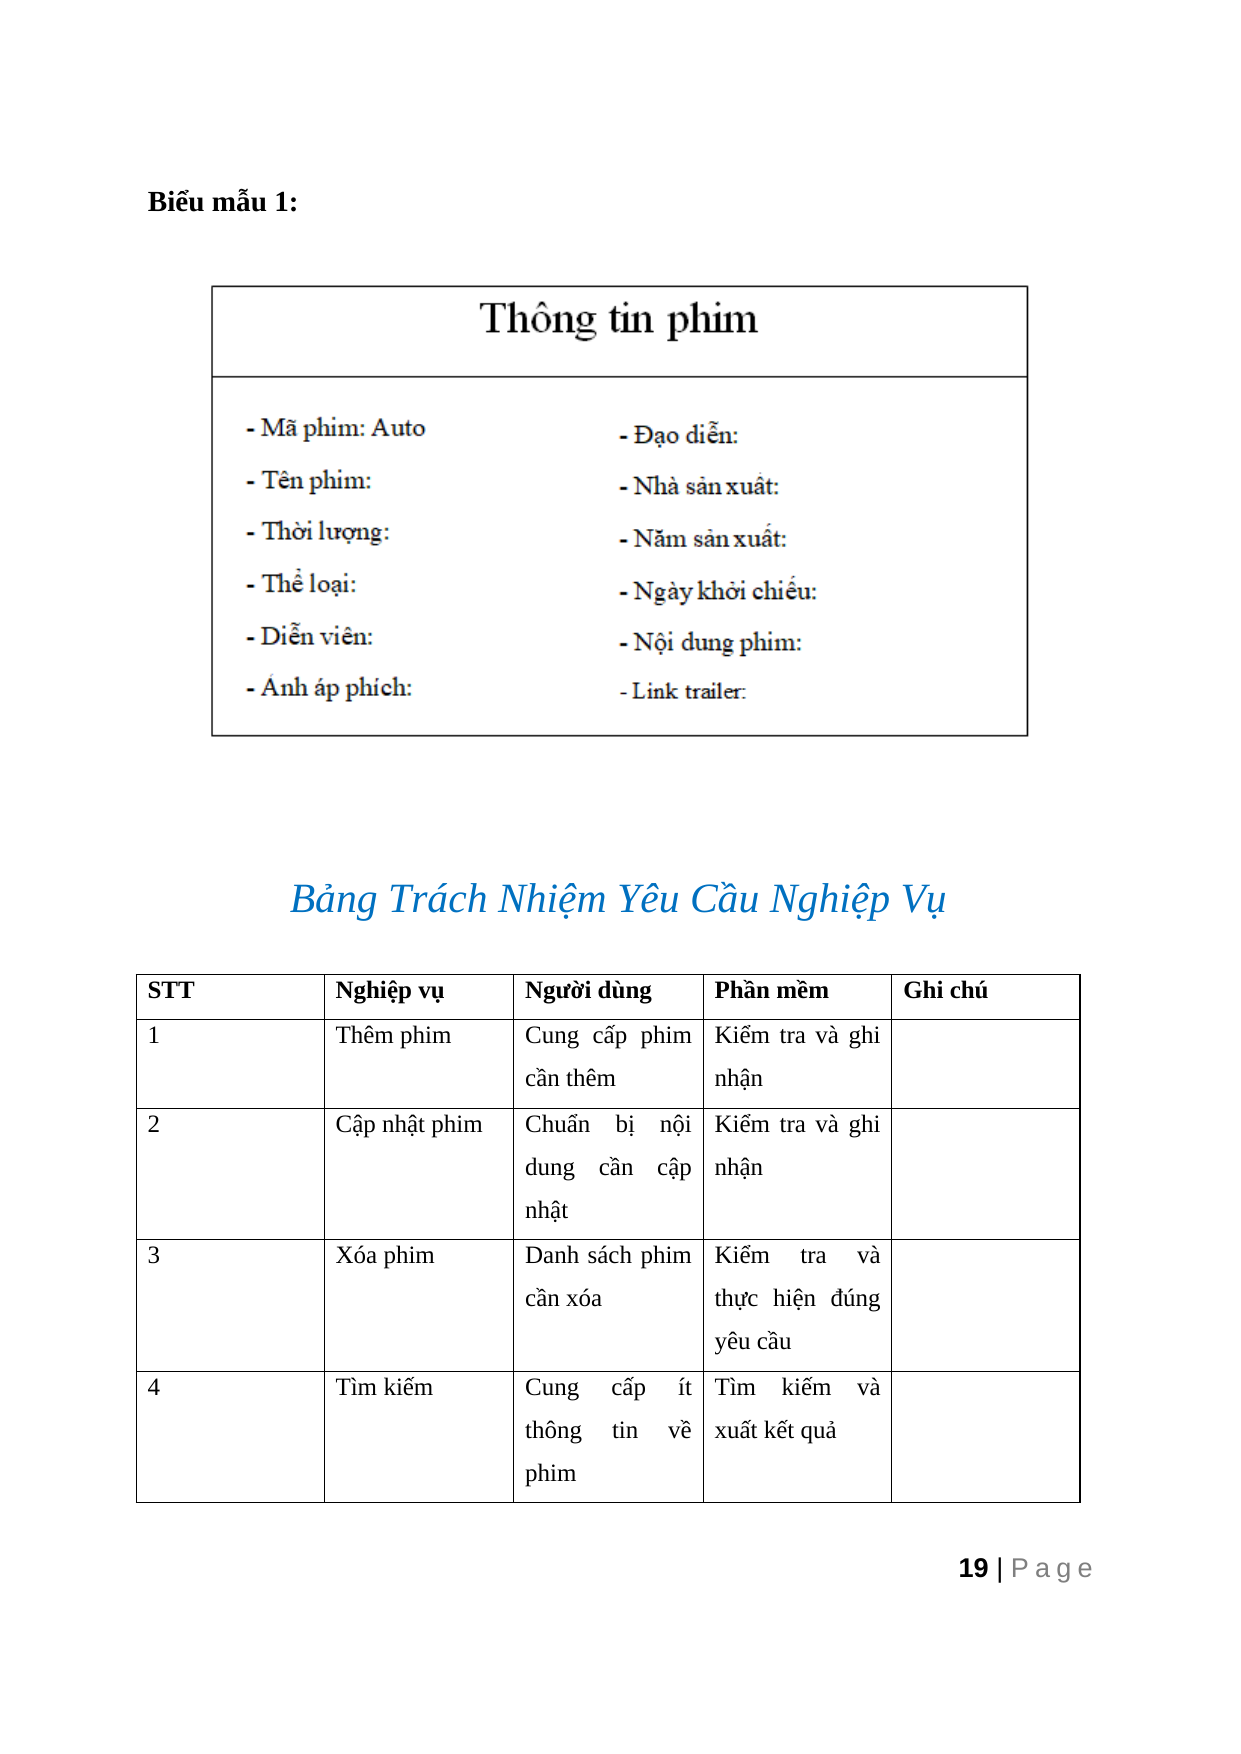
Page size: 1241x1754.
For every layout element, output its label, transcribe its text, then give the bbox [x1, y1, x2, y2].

table_header Nghiệp vụ [325, 975, 513, 1019]
table_cell Tìm kiếm và xuất kết quả [704, 1372, 891, 1502]
table_cell Cung cấp phim cần thêm [514, 1020, 703, 1108]
table_cell Thêm phim [325, 1020, 513, 1108]
table_header Ghi chú [892, 975, 1079, 1019]
table_cell 2 [137, 1109, 324, 1239]
table_cell [892, 1109, 1079, 1239]
table_cell Tìm kiếm [325, 1372, 513, 1502]
table_cell Xóa phim [325, 1240, 513, 1371]
table_cell Kiểm tra và ghi nhận [704, 1109, 891, 1239]
text Bảng Trách Nhiệm Yêu Cầu Nghiệp Vụ [148, 874, 1092, 922]
text Biểu mẫu 1: [148, 184, 1092, 217]
picture [207, 280, 1033, 744]
table_header STT [137, 975, 324, 1019]
table_header Phần mềm [704, 975, 891, 1019]
table_cell Cập nhật phim [325, 1109, 513, 1239]
table_cell Chuẩn bị nội dung cần cập nhật [514, 1109, 703, 1239]
table_cell 1 [137, 1020, 324, 1108]
table_cell [892, 1372, 1079, 1502]
table_cell [892, 1020, 1079, 1108]
table_cell [892, 1240, 1079, 1371]
table_header Người dùng [514, 975, 703, 1019]
table_cell Kiểm tra và ghi nhận [704, 1020, 891, 1108]
table_cell Cung cấp ít thông tin về phim [514, 1372, 703, 1502]
table_cell 3 [137, 1240, 324, 1371]
table_cell Kiểm tra và thực hiện đúng yêu cầu [704, 1240, 891, 1371]
table_cell Danh sách phim cần xóa [514, 1240, 703, 1371]
table_cell 4 [137, 1372, 324, 1502]
